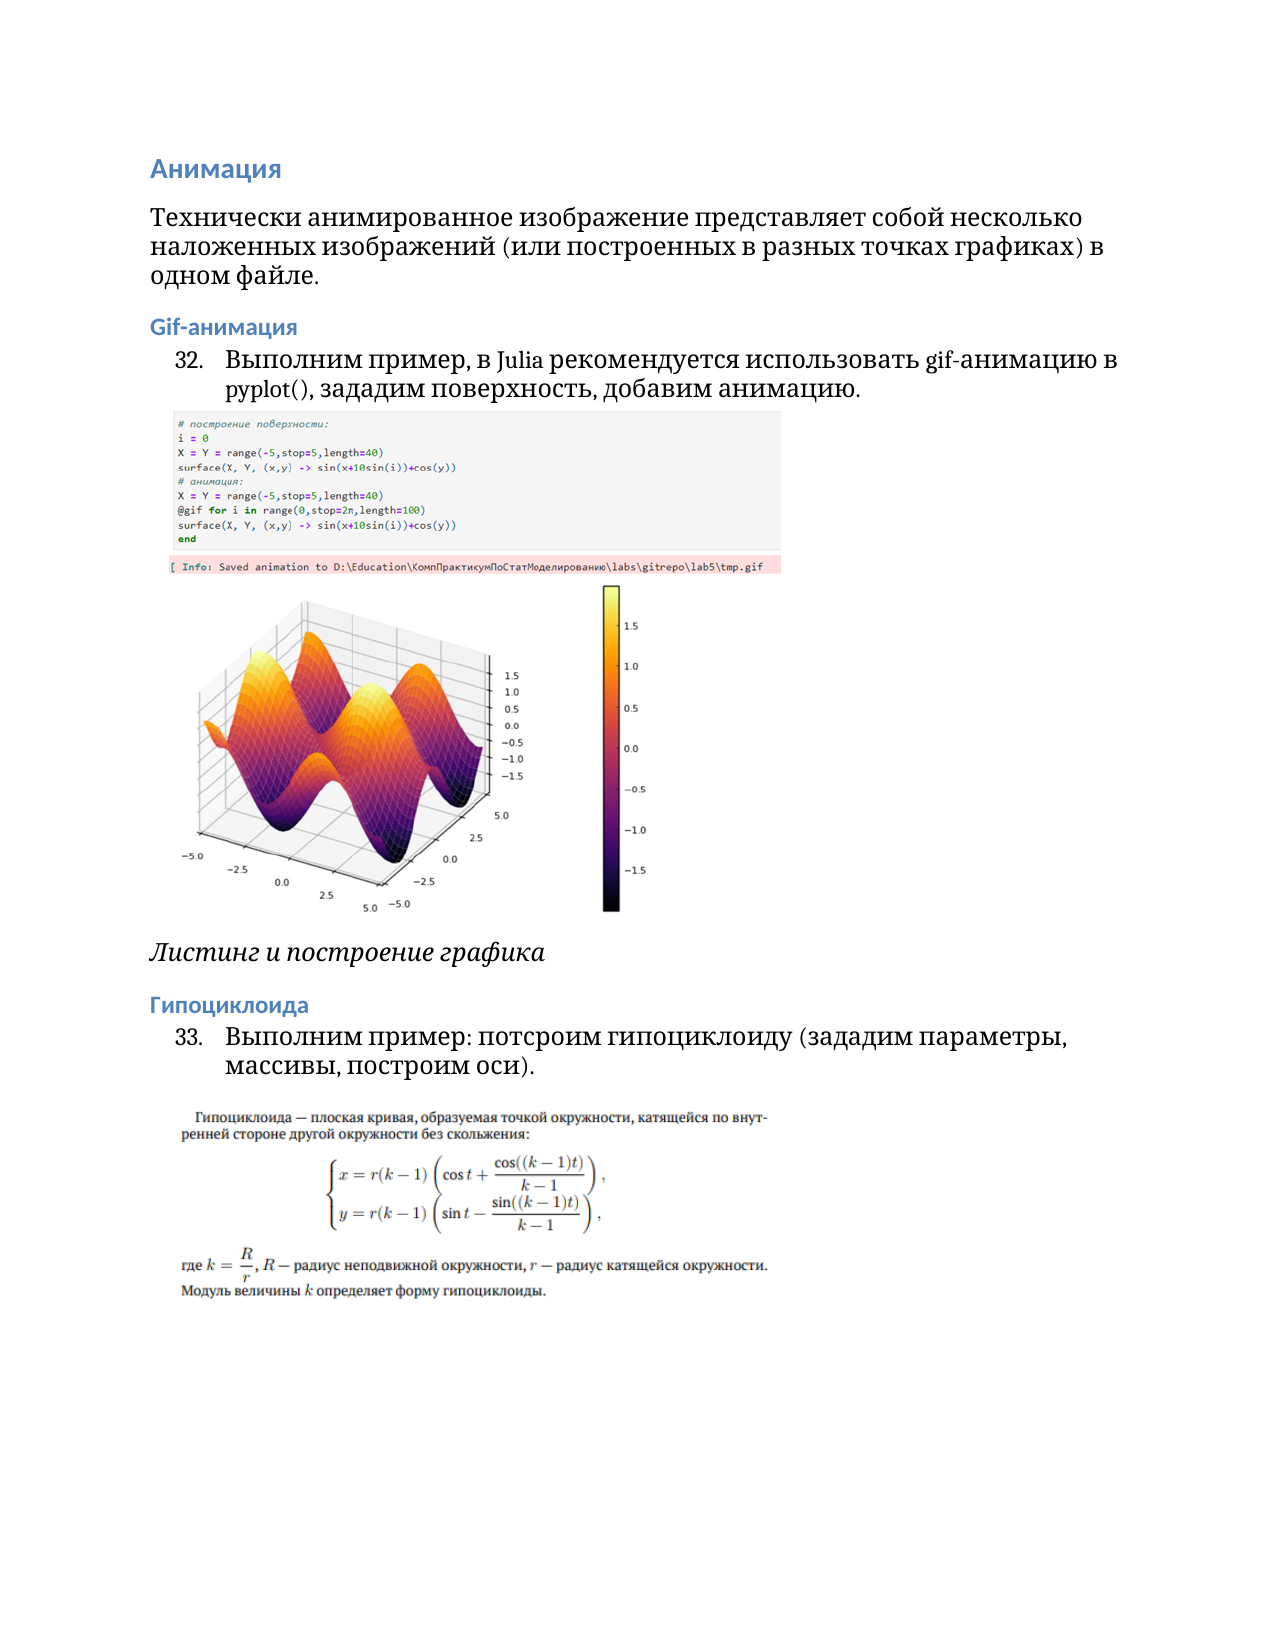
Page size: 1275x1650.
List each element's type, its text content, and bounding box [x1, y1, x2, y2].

subtitle Gif-анимация [150, 311, 1125, 342]
subtitle Анимация [150, 150, 1125, 186]
picture [168, 407, 782, 919]
list Выполним пример: потсроим гипоциклоиду (зададим параметры, массивы, построим оси). [175, 1023, 1125, 1081]
subtitle Гипоциклоида [150, 989, 1125, 1019]
picture [168, 1099, 782, 1301]
list Выполним пример, в Julia рекомендуется использовать gif-анимацию в pyplot(), зададим поверхность, добавим анимацию. [175, 346, 1125, 403]
text Листинг и построение графика [150, 939, 1125, 968]
text Технически анимированное изображение представляет собой несколько наложенных изображений (или построенных в разных точках графиках) в одном файле. [150, 204, 1125, 291]
